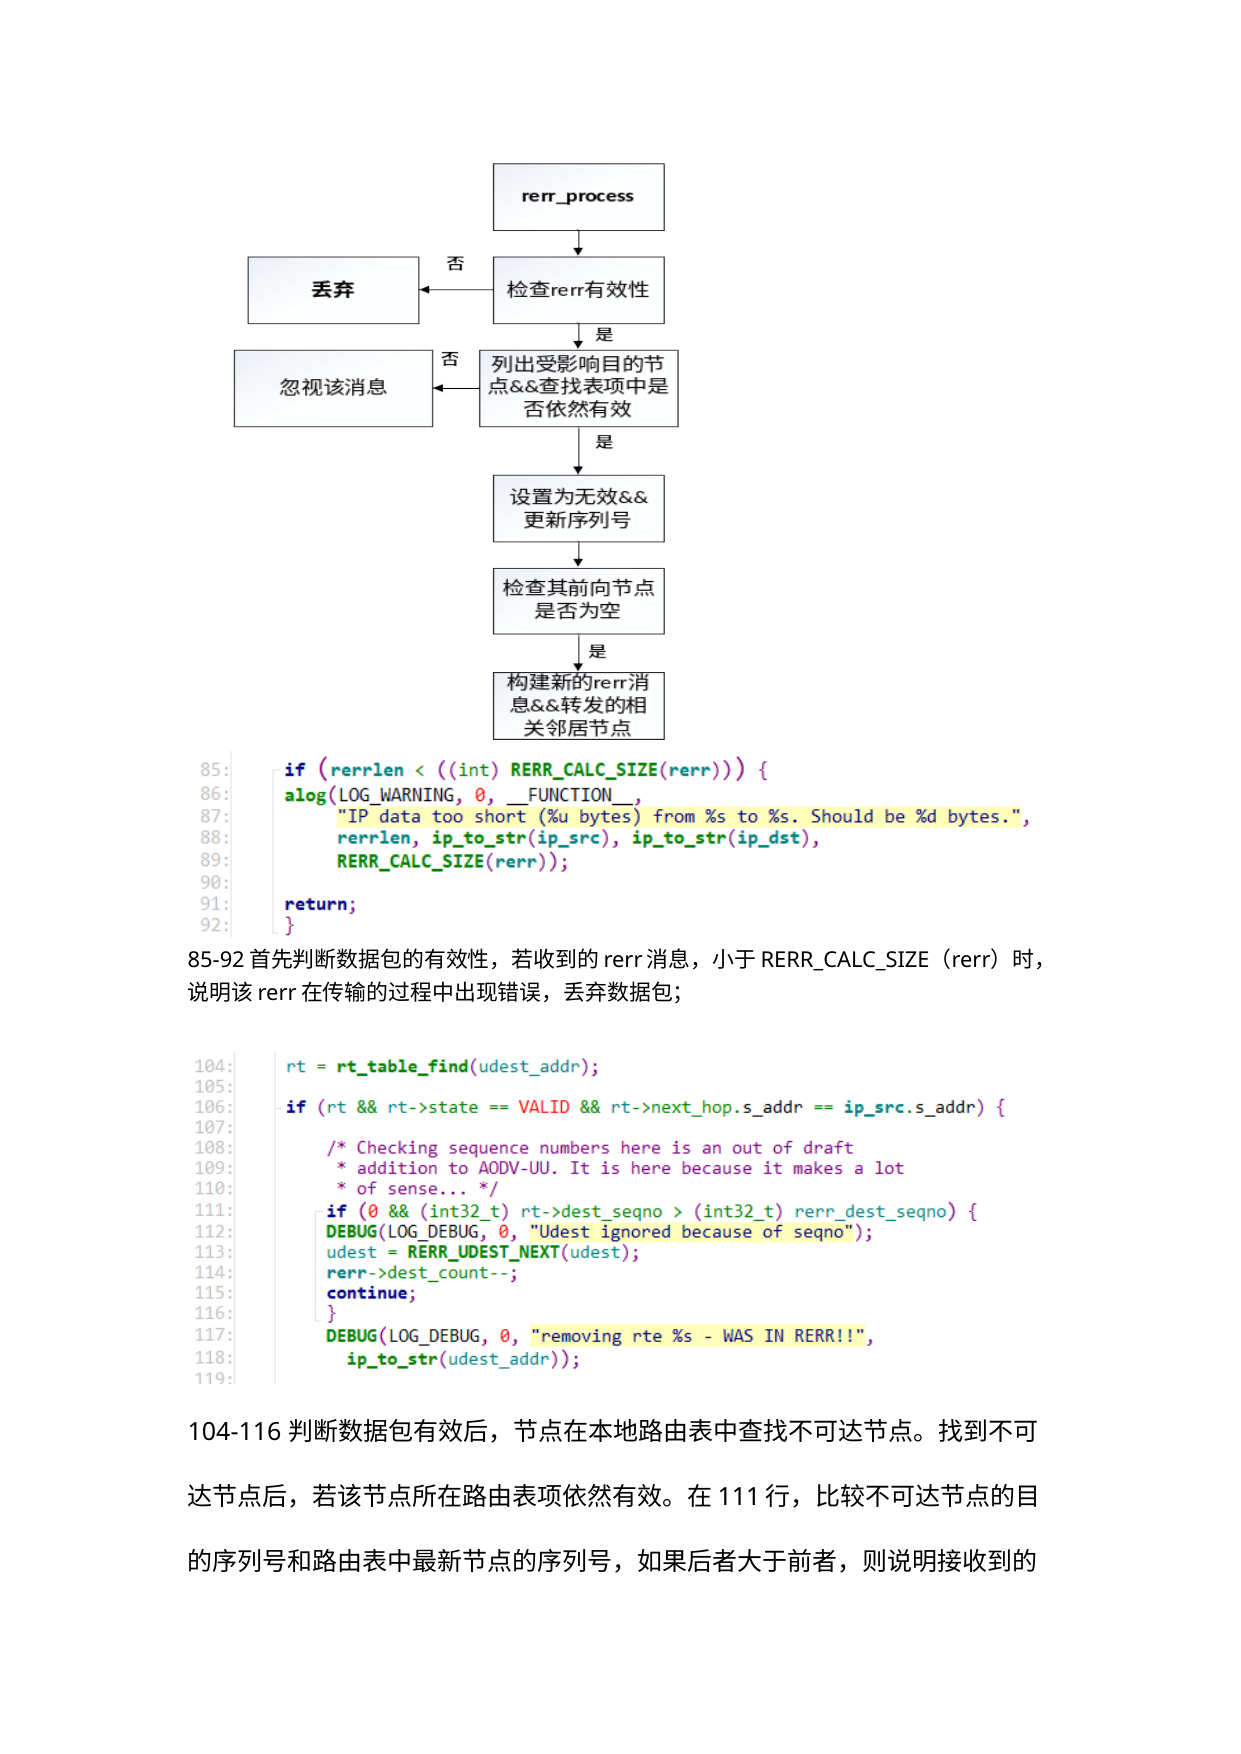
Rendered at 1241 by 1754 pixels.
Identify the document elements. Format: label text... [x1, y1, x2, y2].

picture [187, 1052, 1053, 1384]
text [187, 1397, 1053, 1592]
text 85-92首先判断数据包的有效性，若收到的rerr消息，小于RERR_CALC_SIZE（rerr）时，说明该rerr在传输的过程中出现错误，丢弃数据包； [187, 942, 1053, 1007]
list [231, 162, 1053, 747]
picture [187, 751, 1053, 938]
